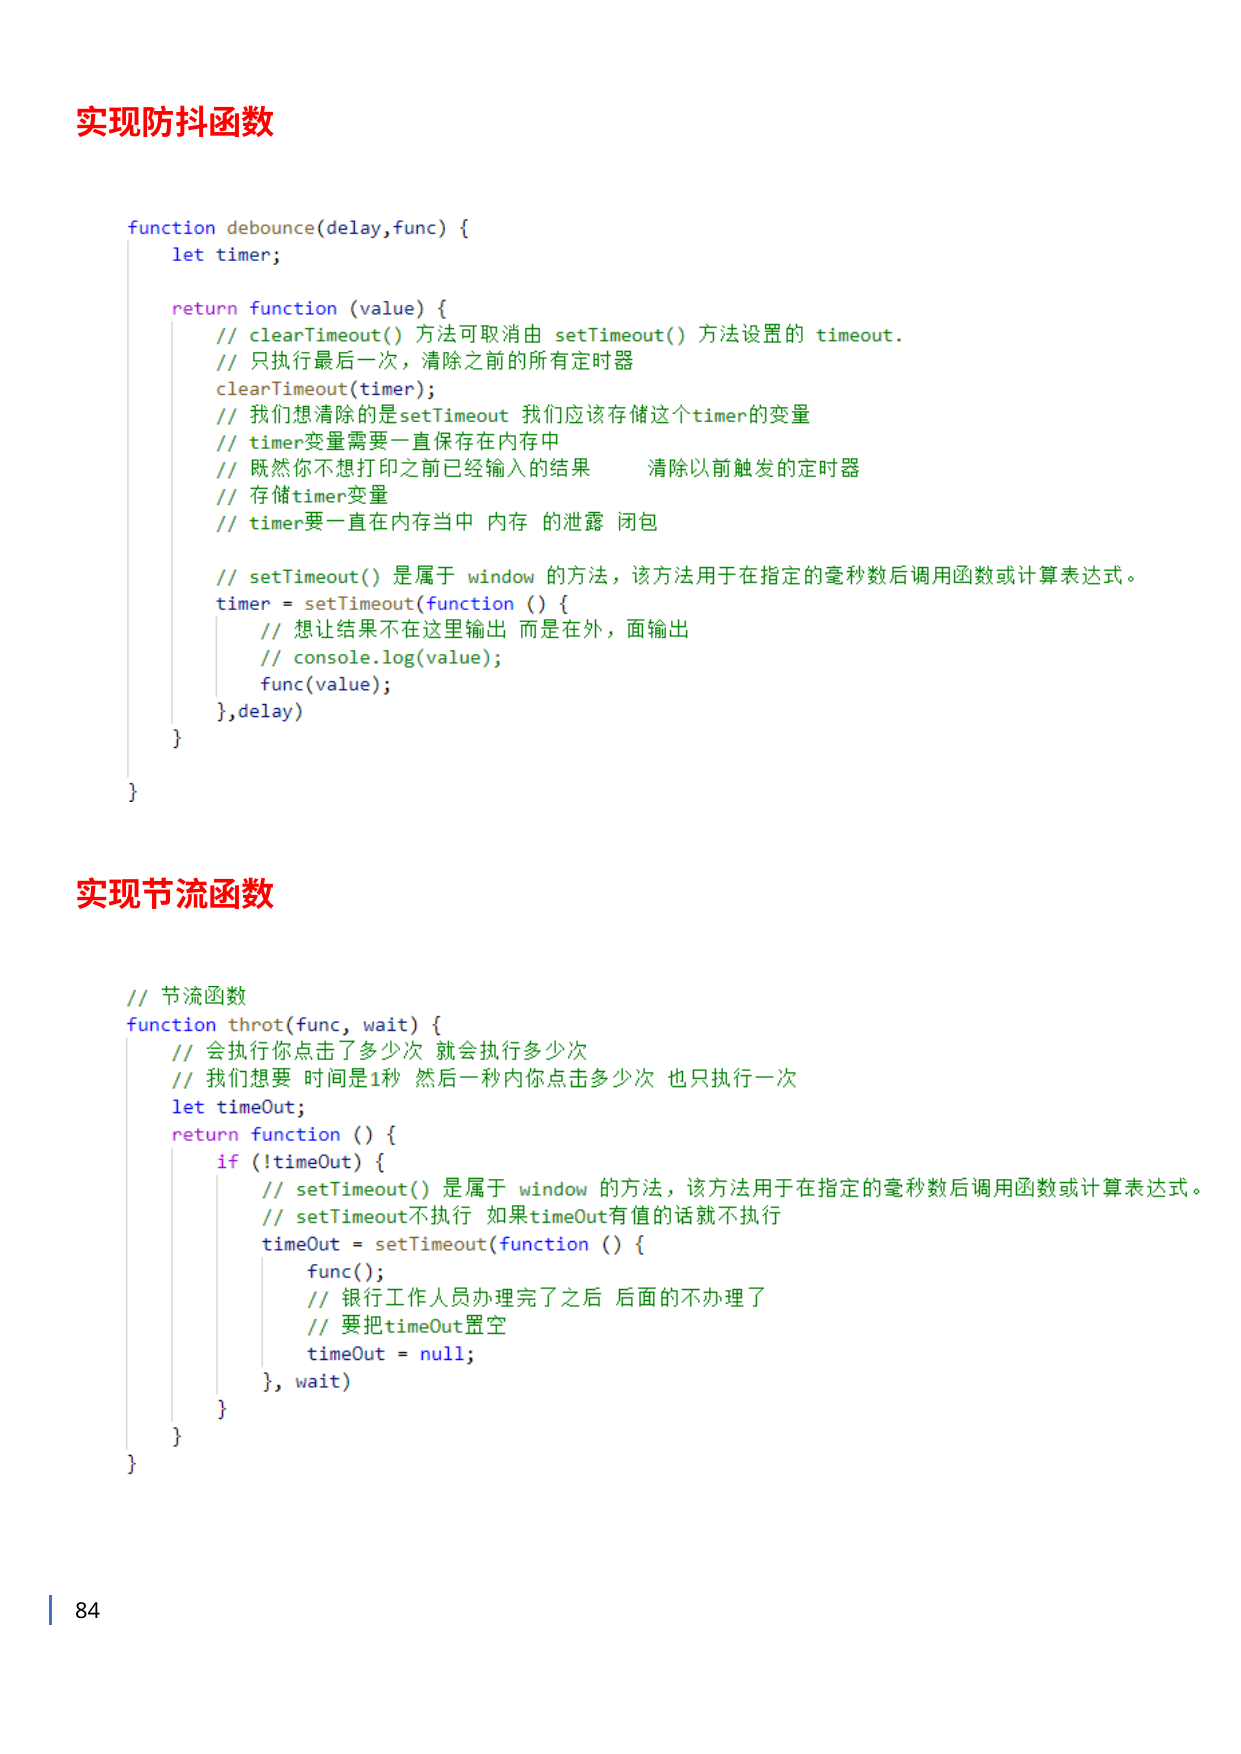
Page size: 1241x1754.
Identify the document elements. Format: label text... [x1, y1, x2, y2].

subtitle 实现防抖函数 [75, 88, 1165, 153]
picture [118, 986, 1209, 1481]
subtitle 实现节流函数 [75, 859, 1165, 924]
picture [118, 214, 1135, 802]
